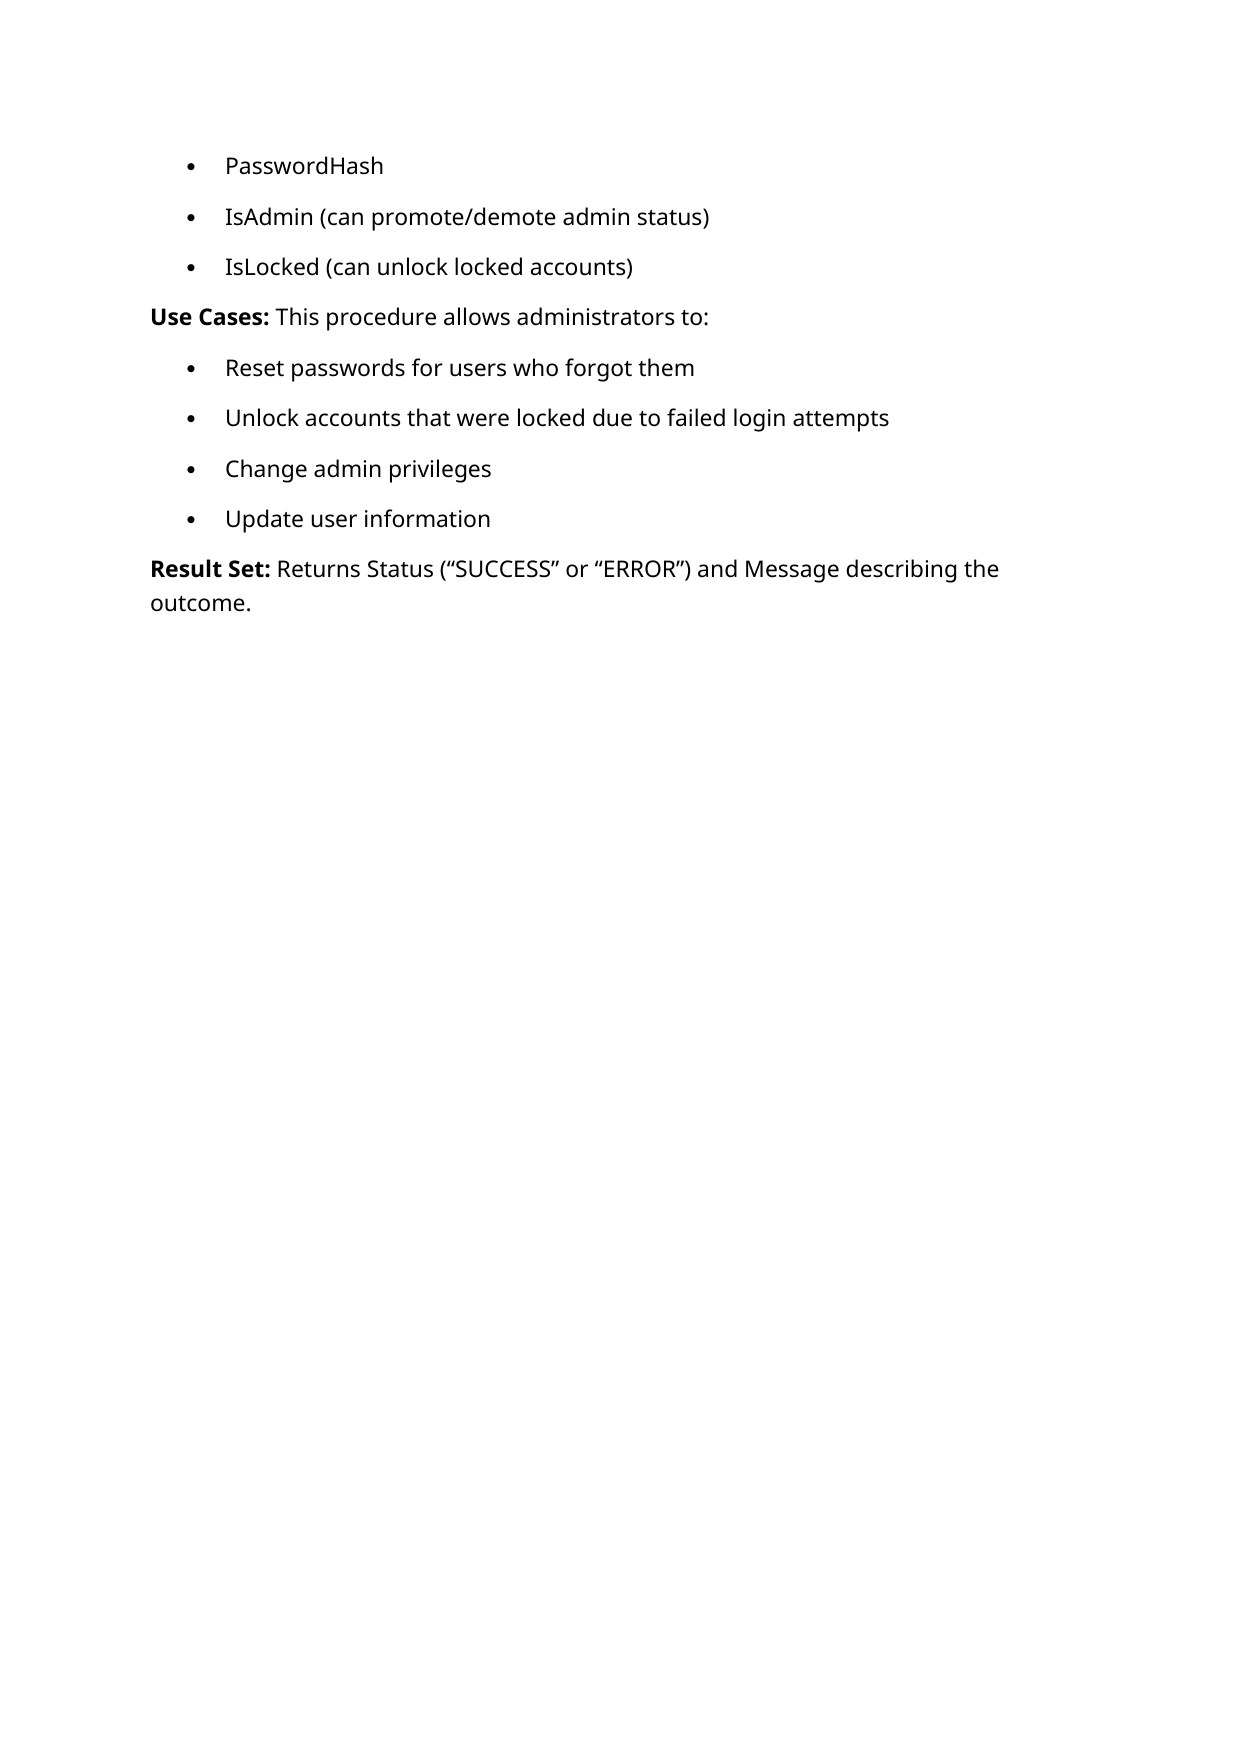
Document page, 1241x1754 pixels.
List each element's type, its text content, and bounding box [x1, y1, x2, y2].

text Result Set: Returns Status (“SUCCESS” or “ERROR”) and Message describing the outcome. [150, 553, 1090, 618]
list Unlock accounts that were locked due to failed login attempts [187, 402, 1090, 433]
list IsLocked (can unlock locked accounts) [187, 251, 1090, 282]
list Update user information [187, 503, 1090, 534]
list IsAdmin (can promote/demote admin status) [187, 200, 1090, 232]
list Reset passwords for users who forgot them [187, 352, 1090, 383]
text Use Cases: This procedure allows administrators to: [150, 301, 1090, 332]
list Change admin privileges [187, 452, 1090, 484]
list PasswordHash [187, 150, 1090, 181]
